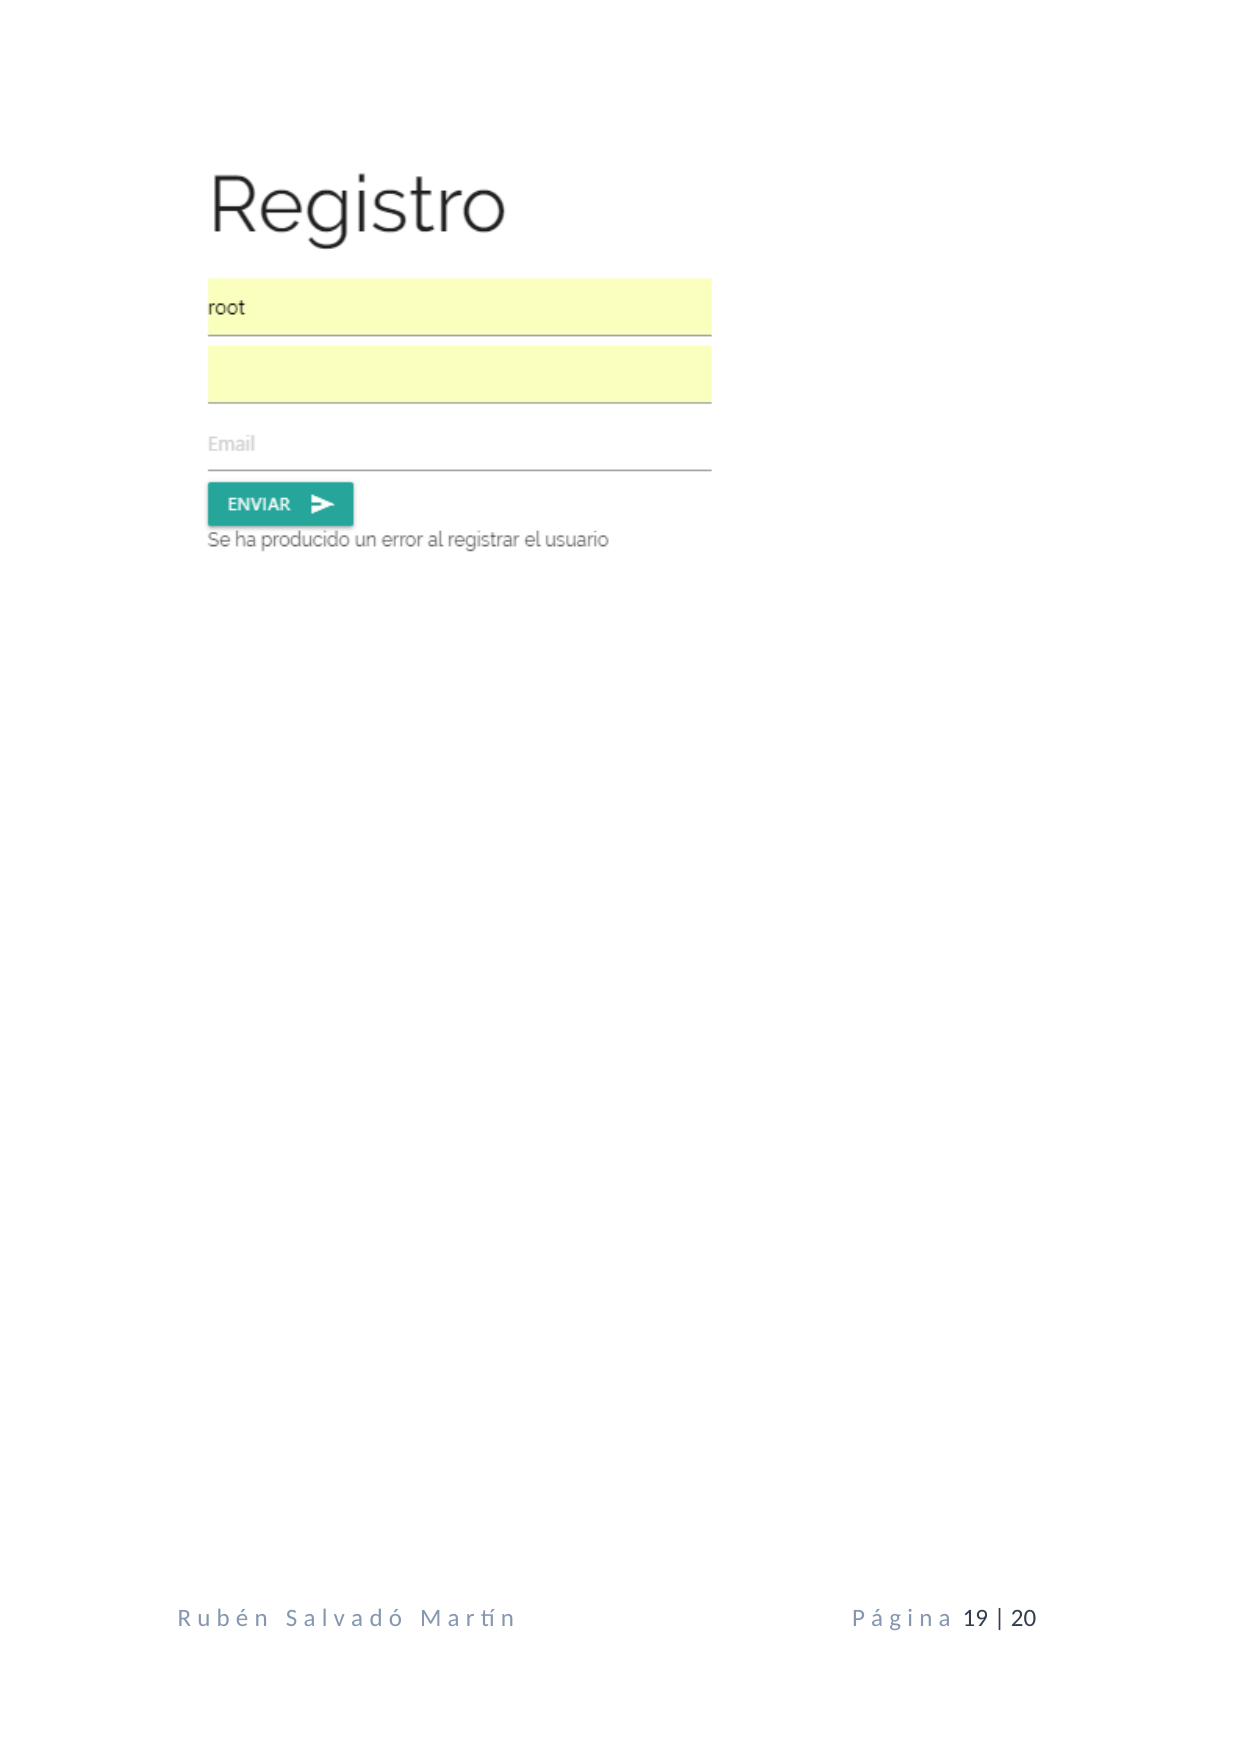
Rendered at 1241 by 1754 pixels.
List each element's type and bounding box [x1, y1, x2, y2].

picture [177, 147, 712, 578]
